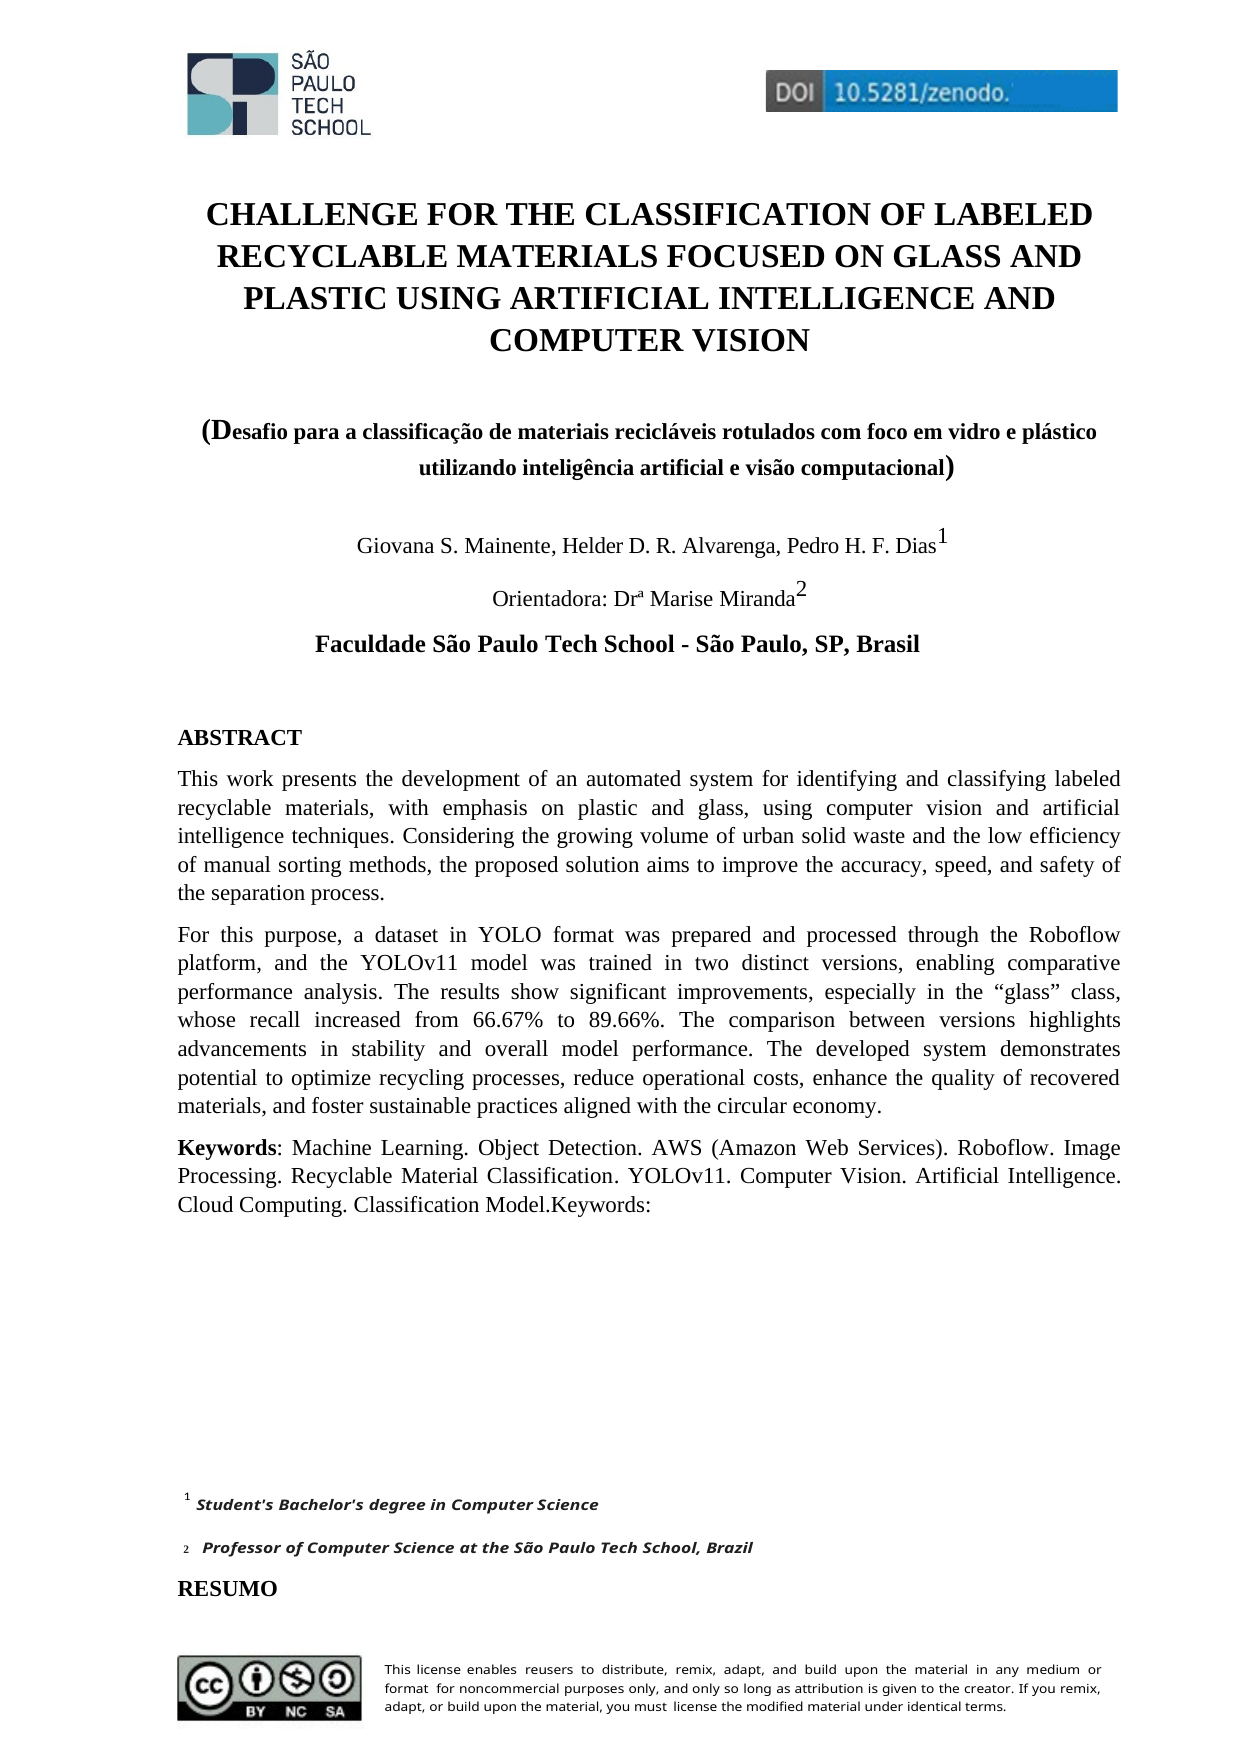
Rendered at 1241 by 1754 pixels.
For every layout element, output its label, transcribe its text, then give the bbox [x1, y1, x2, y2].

picture [764, 70, 1118, 111]
picture [177, 44, 374, 138]
text Giovana S. Mainente, Helder D. R. Alvarenga, Pedro H. F. Dias1 [177, 522, 1122, 558]
list Professor of Computer Science at the São Paulo Tech School, Brazil [183, 1538, 1122, 1558]
text For this purpose, a dataset in YOLO format was prepared and processed through the Roboflow platform, and the YOLOv11 model was trained in two distinct versions, enabling comparative performance analysis. The results show significant improvements, especially in the “glass” class, whose recall increased from 66.67% to 89.66%. The comparison between versions highlights advancements in stability and overall model performance. The developed system demonstrates potential to optimize recycling processes, reduce operational costs, enhance the quality of recovered materials, and foster sustainable practices aligned with the circular economy. [177, 921, 1122, 1119]
text Keywords: Machine Learning. Object Detection. AWS (Amazon Web Services). Roboflow. Image Processing. Recyclable Material Classification. YOLOv11. Computer Vision. Artificial Intelligence. Cloud Computing. Classification Model.Keywords: [177, 1134, 1122, 1217]
text Orientadora: Drª Marise Miranda2 [177, 576, 1122, 611]
text RESUMO [177, 1575, 1122, 1602]
text (Desafio para a classificação de materiais recicláveis rotulados com foco em vidro e plástico utilizando inteligência artificial e visão computacional) [177, 412, 1122, 482]
text CHALLENGE FOR THE CLASSIFICATION OF LABELED RECYCLABLE MATERIALS FOCUSED ON GLASS AND PLASTIC USING ARTIFICIAL INTELLIGENCE AND COMPUTER VISION [177, 195, 1122, 358]
text 1 Student's Bachelor's degree in Computer Science [177, 1489, 1122, 1515]
picture [176, 1651, 365, 1729]
text Faculdade São Paulo Tech School - São Paulo, SP, Brasil [177, 629, 1122, 658]
text ABSTRACT [177, 724, 1122, 750]
text This work presents the development of an automated system for identifying and classifying labeled recyclable materials, with emphasis on plastic and glass, using computer vision and artificial intelligence techniques. Considering the growing volume of urban solid waste and the low efficiency of manual sorting methods, the proposed solution aims to improve the accuracy, speed, and safety of the separation process. [177, 765, 1122, 906]
